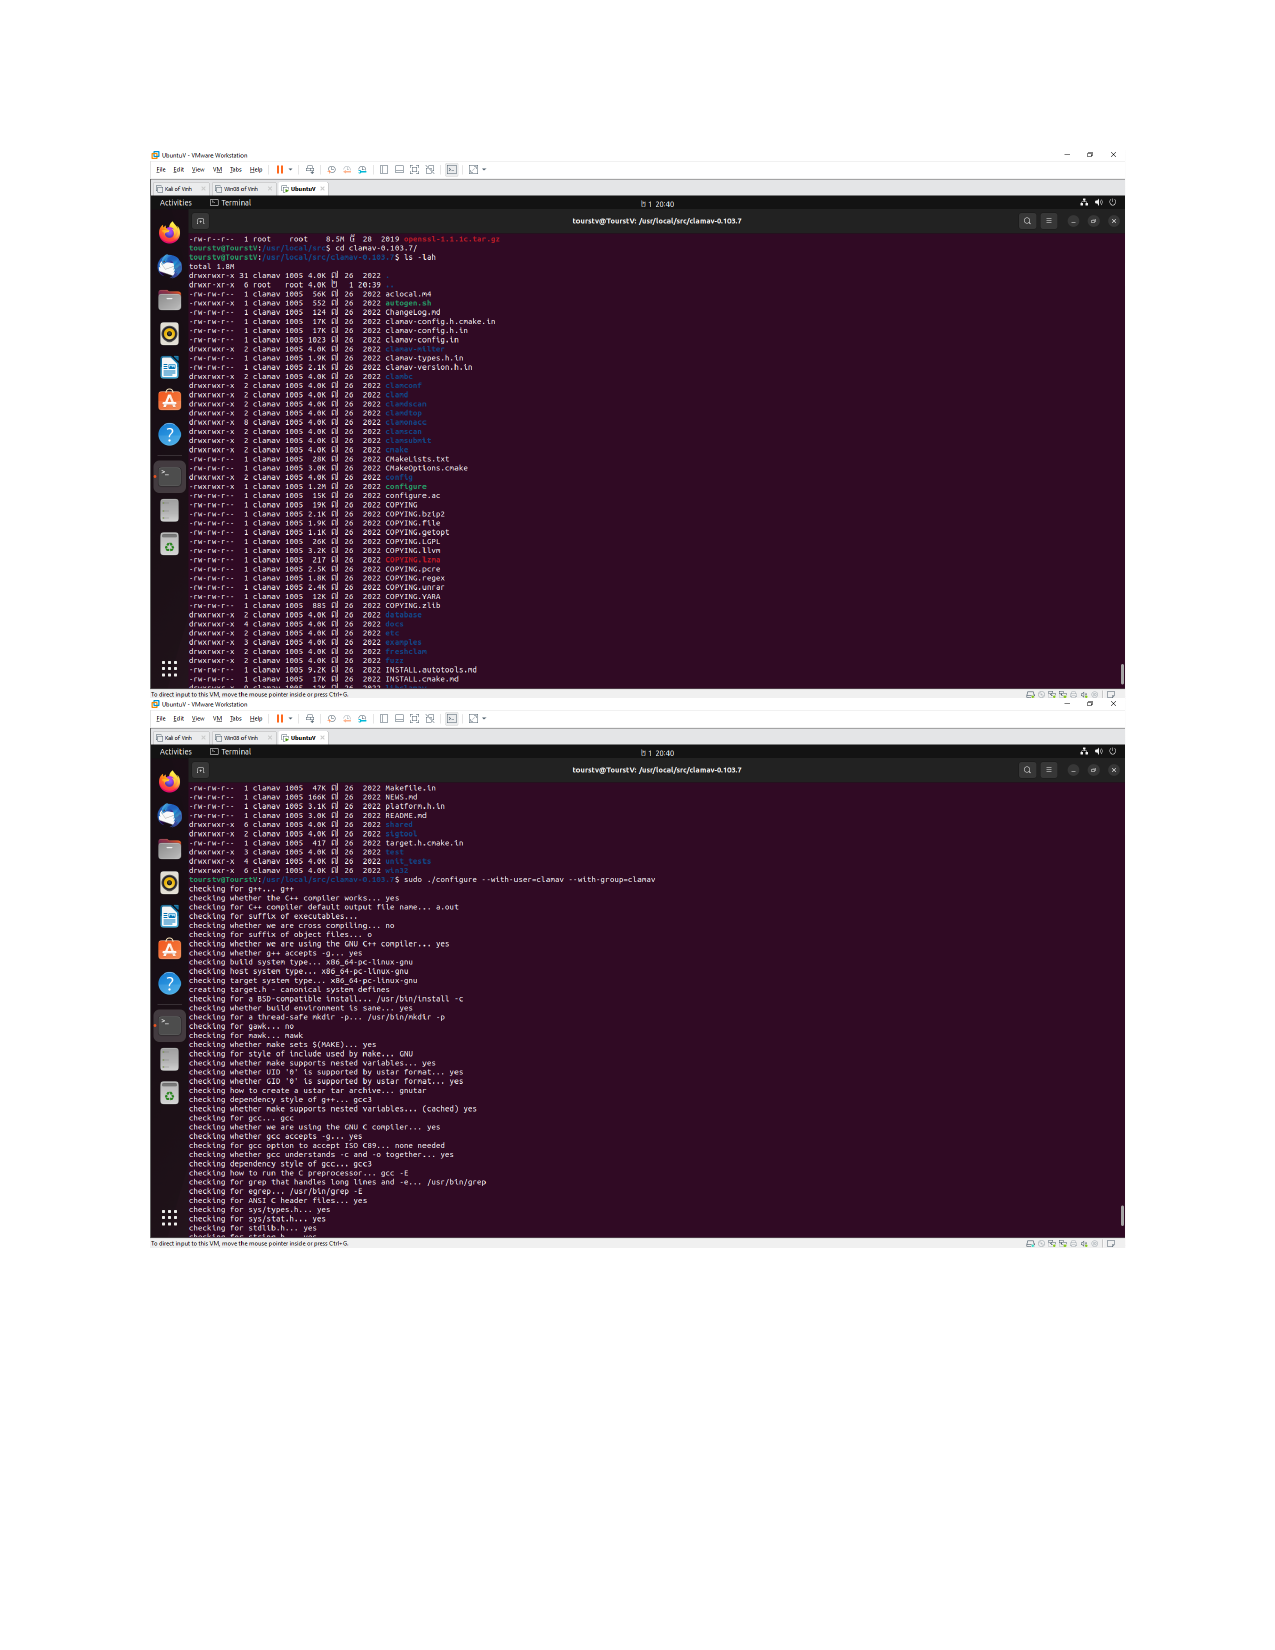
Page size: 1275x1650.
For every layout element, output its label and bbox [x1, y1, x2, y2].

picture [150, 150, 1125, 1248]
